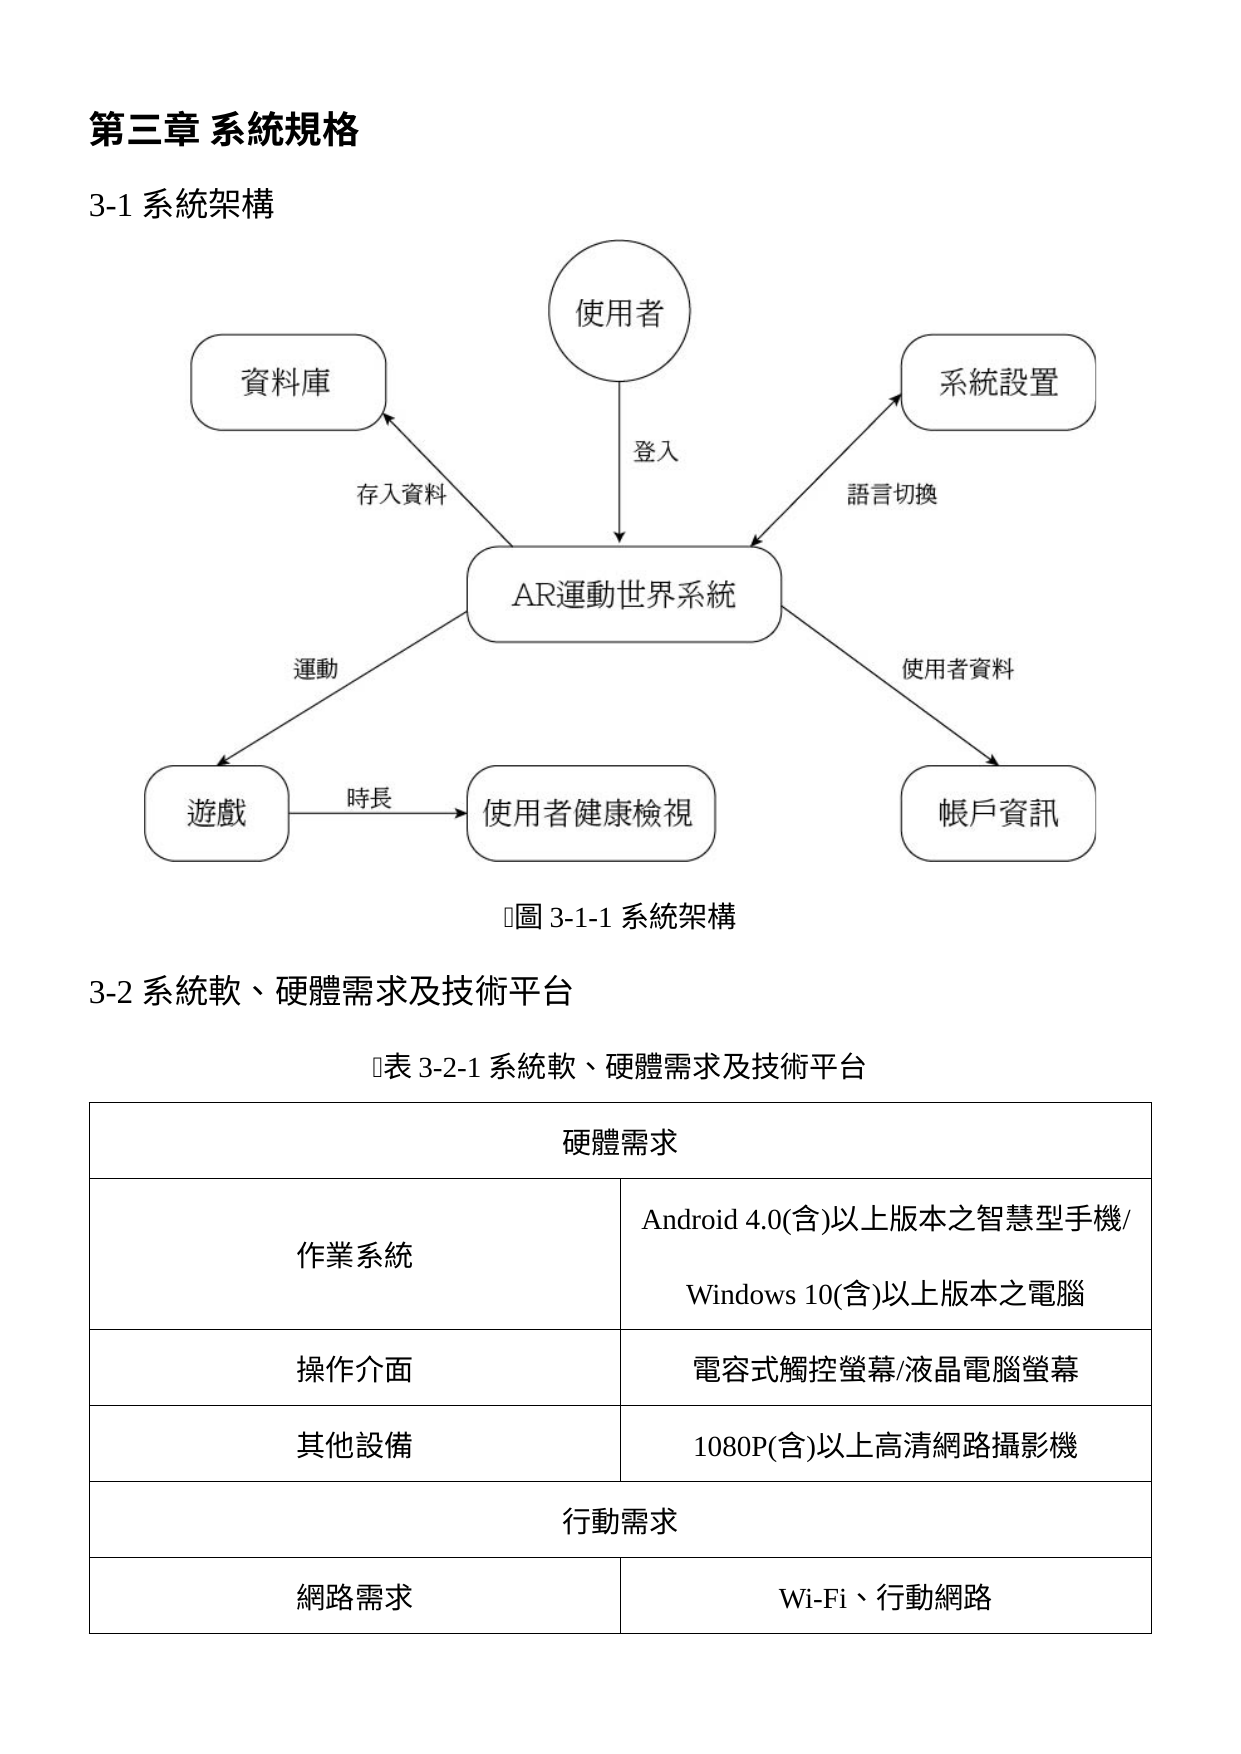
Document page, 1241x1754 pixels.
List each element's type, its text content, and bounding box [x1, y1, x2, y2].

text 表3-2-1 系統軟、硬體需求及技術平台 [89, 1027, 1152, 1102]
table_cell 電容式觸控螢幕/液晶電腦螢幕 [621, 1330, 1151, 1405]
text 圖3-1-1 系統架構 [89, 877, 1152, 952]
table_cell 網路需求 [90, 1558, 620, 1633]
table_header 硬體需求 [90, 1103, 1151, 1178]
table_cell 其他設備 [90, 1406, 620, 1481]
table_cell 操作介面 [90, 1330, 620, 1405]
table_cell 行動需求 [90, 1482, 1151, 1557]
text 第三章 系統規格 [89, 89, 1152, 164]
table_cell 1080P(含)以上高清網路攝影機 [621, 1406, 1151, 1481]
text 3-2 系統軟、硬體需求及技術平台 [89, 952, 1152, 1027]
text 3-1 系統架構 [89, 164, 1152, 239]
table_cell Wi-Fi、行動網路 [621, 1558, 1151, 1633]
table_cell 作業系統 [90, 1179, 620, 1329]
picture [144, 239, 1097, 862]
table_cell Android 4.0(含)以上版本之智慧型手機/ Windows 10(含)以上版本之電腦 [621, 1179, 1151, 1329]
